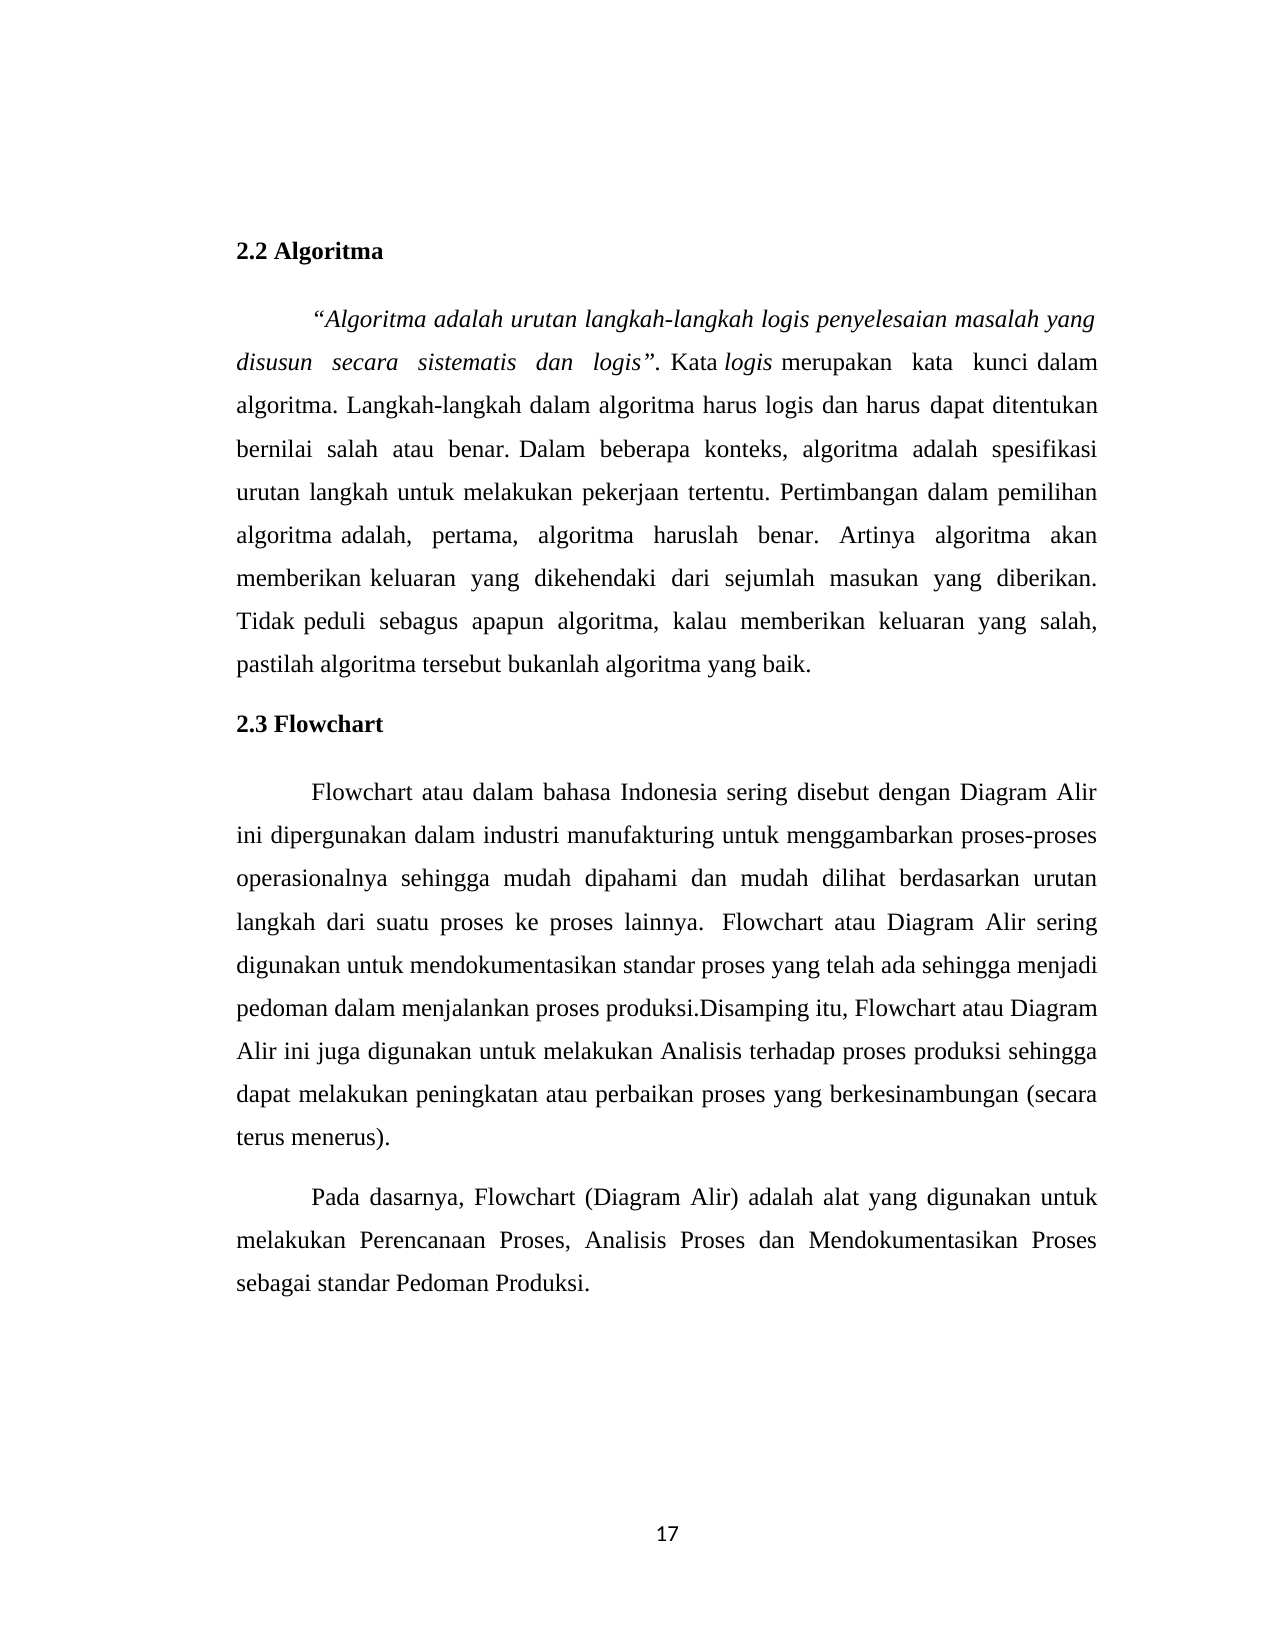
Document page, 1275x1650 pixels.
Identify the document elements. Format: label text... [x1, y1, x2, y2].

subtitle 2.2 Algoritma [236, 236, 1098, 265]
text “Algoritma adalah urutan langkah-langkah logis penyelesaian masalah yang disusun secara sistematis dan logis”. Kata logis merupakan kata kunci dalam algoritma. Langkah-langkah dalam algoritma harus logis dan harus dapat ditentukan bernilai salah atau benar. Dalam beberapa konteks, algoritma adalah spesifikasi urutan langkah untuk melakukan pekerjaan tertentu. Pertimbangan dalam pemilihan algoritma adalah, pertama, algoritma haruslah benar. Artinya algoritma akan memberikan keluaran yang dikehendaki dari sejumlah masukan yang diberikan. Tidak peduli sebagus apapun algoritma, kalau memberikan keluaran yang salah, pastilah algoritma tersebut bukanlah algoritma yang baik. [236, 304, 1098, 678]
text Pada dasarnya, Flowchart (Diagram Alir) adalah alat yang digunakan untuk melakukan Perencanaan Proses, Analisis Proses dan Mendokumentasikan Proses sebagai standar Pedoman Produksi. [236, 1182, 1098, 1297]
text Flowchart atau dalam bahasa Indonesia sering disebut dengan Diagram Alir ini dipergunakan dalam industri manufakturing untuk menggambarkan proses-proses operasionalnya sehingga mudah dipahami dan mudah dilihat berdasarkan urutan langkah dari suatu proses ke proses lainnya. Flowchart atau Diagram Alir sering digunakan untuk mendokumentasikan standar proses yang telah ada sehingga menjadi pedoman dalam menjalankan proses produksi.Disamping itu, Flowchart atau Diagram Alir ini juga digunakan untuk melakukan Analisis terhadap proses produksi sehingga dapat melakukan peningkatan atau perbaikan proses yang berkesinambungan (secara terus menerus). [236, 777, 1098, 1151]
subtitle 2.3 Flowchart [236, 709, 1098, 738]
